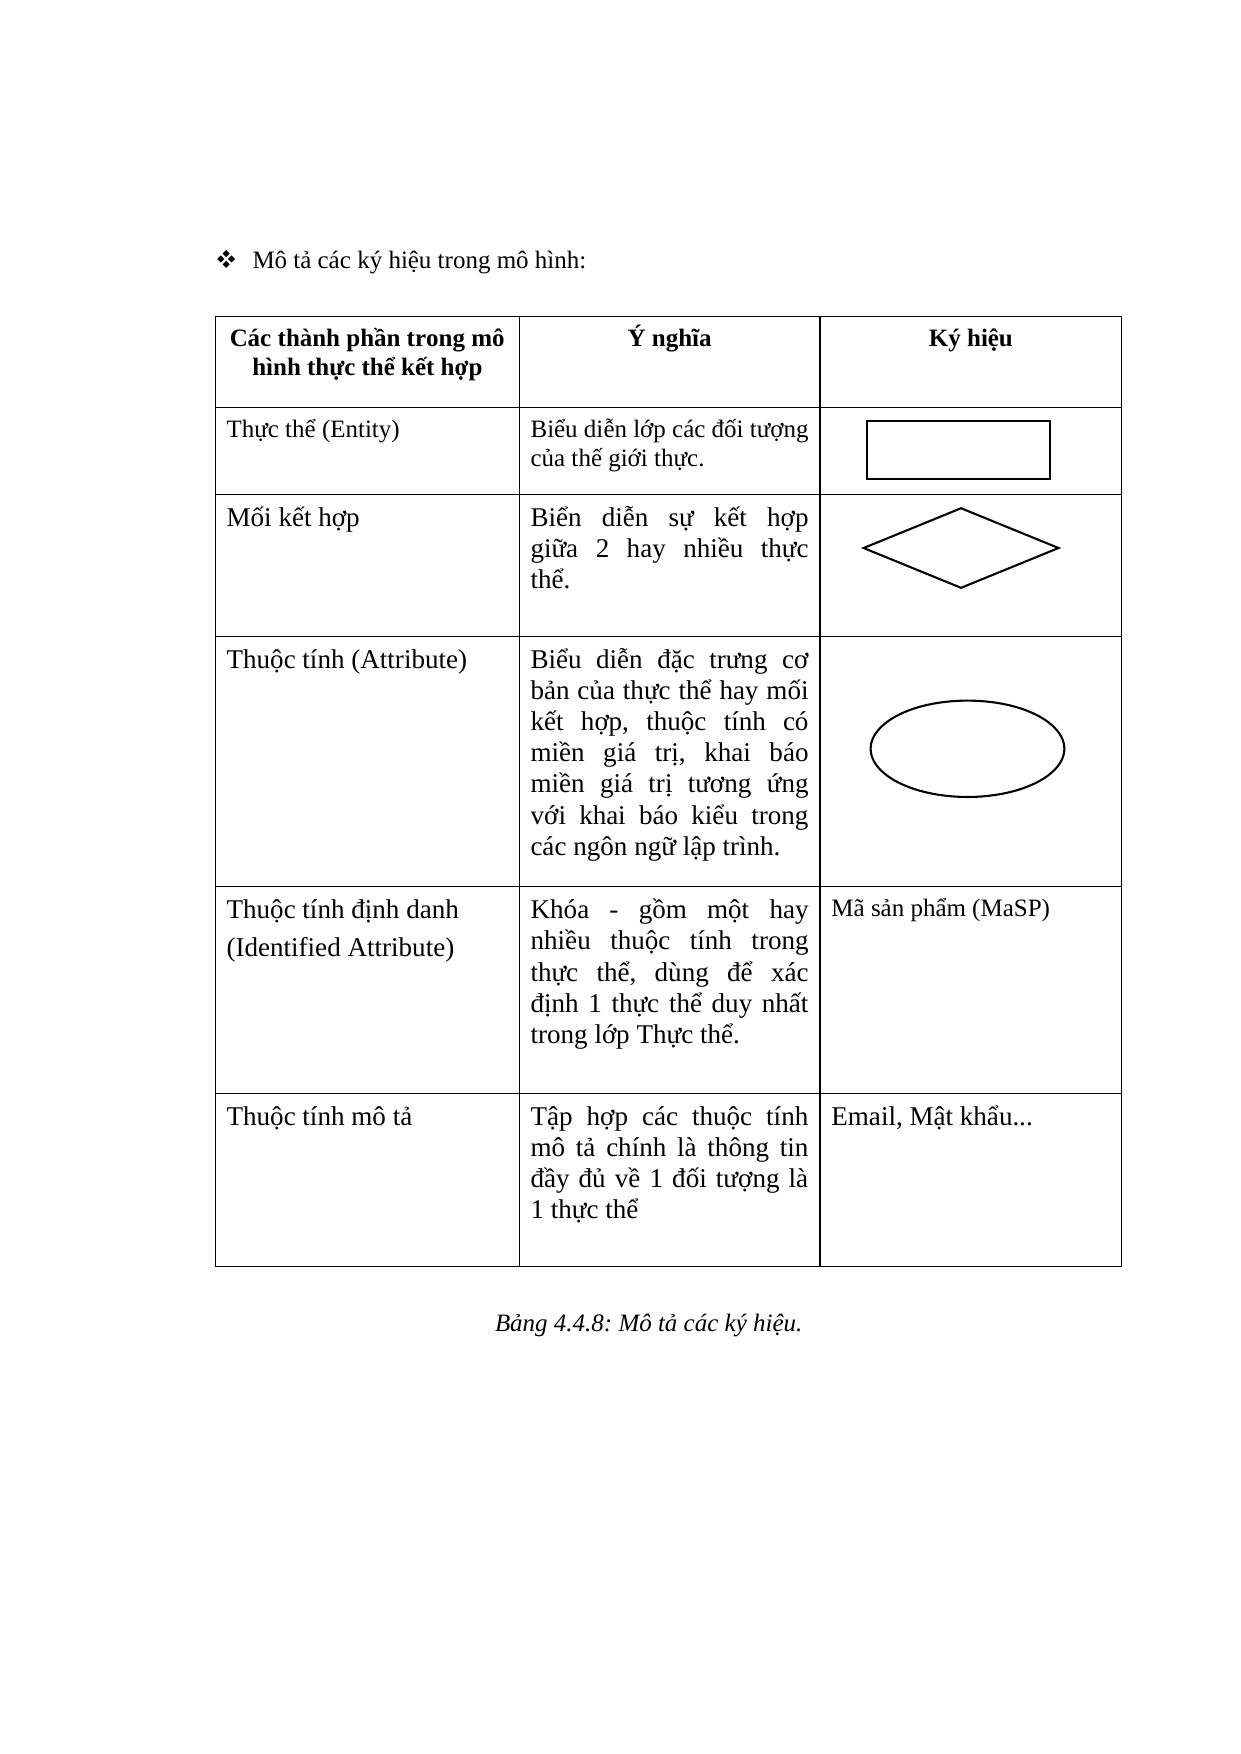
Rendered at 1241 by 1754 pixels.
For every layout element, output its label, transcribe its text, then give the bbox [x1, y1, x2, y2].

table_cell Mối kết hợp [216, 495, 519, 636]
table_cell Email, Mật khẩu... [821, 1094, 1121, 1266]
table_cell [821, 408, 1121, 494]
table_cell Mã sản phẩm (MaSP) [821, 887, 1121, 1093]
table_cell Thuộc tính định danh (Identified Attribute) [216, 887, 519, 1093]
table_cell Tập hợp các thuộc tính mô tả chính là thông tin đầy đủ về 1 đối tượng là 1 thực thể [520, 1094, 819, 1266]
table_cell [821, 495, 1121, 636]
text Bảng 4.4.8: Mô tả các ký hiệu. [177, 1308, 1122, 1337]
table_cell [821, 637, 1121, 886]
table_cell Thuộc tính mô tả [216, 1094, 519, 1266]
table_cell Biểu diễn đặc trưng cơ bản của thực thể hay mối kết hợp, thuộc tính có miền giá trị, khai báo miền giá trị tương ứng với khai báo kiểu trong các ngôn ngữ lập trình. [520, 637, 819, 886]
table_cell Thuộc tính (Attribute) [216, 637, 519, 886]
table_cell Thực thể (Entity) [216, 408, 519, 494]
table_header Ký hiệu [821, 317, 1121, 407]
table_header Các thành phần trong mô hình thực thể kết hợp [216, 317, 519, 407]
table_cell Khóa - gồm một hay nhiều thuộc tính trong thực thể, dùng để xác định 1 thực thể duy nhất trong lớp Thực thể. [520, 887, 819, 1093]
list Mô tả các ký hiệu trong mô hình: [215, 246, 1122, 274]
table_header Ý nghĩa [520, 317, 819, 407]
table_cell Biển diễn sự kết hợp giữa 2 hay nhiều thực thể. [520, 495, 819, 636]
table_cell Biểu diễn lớp các đối tượng của thế giới thực. [520, 408, 819, 494]
